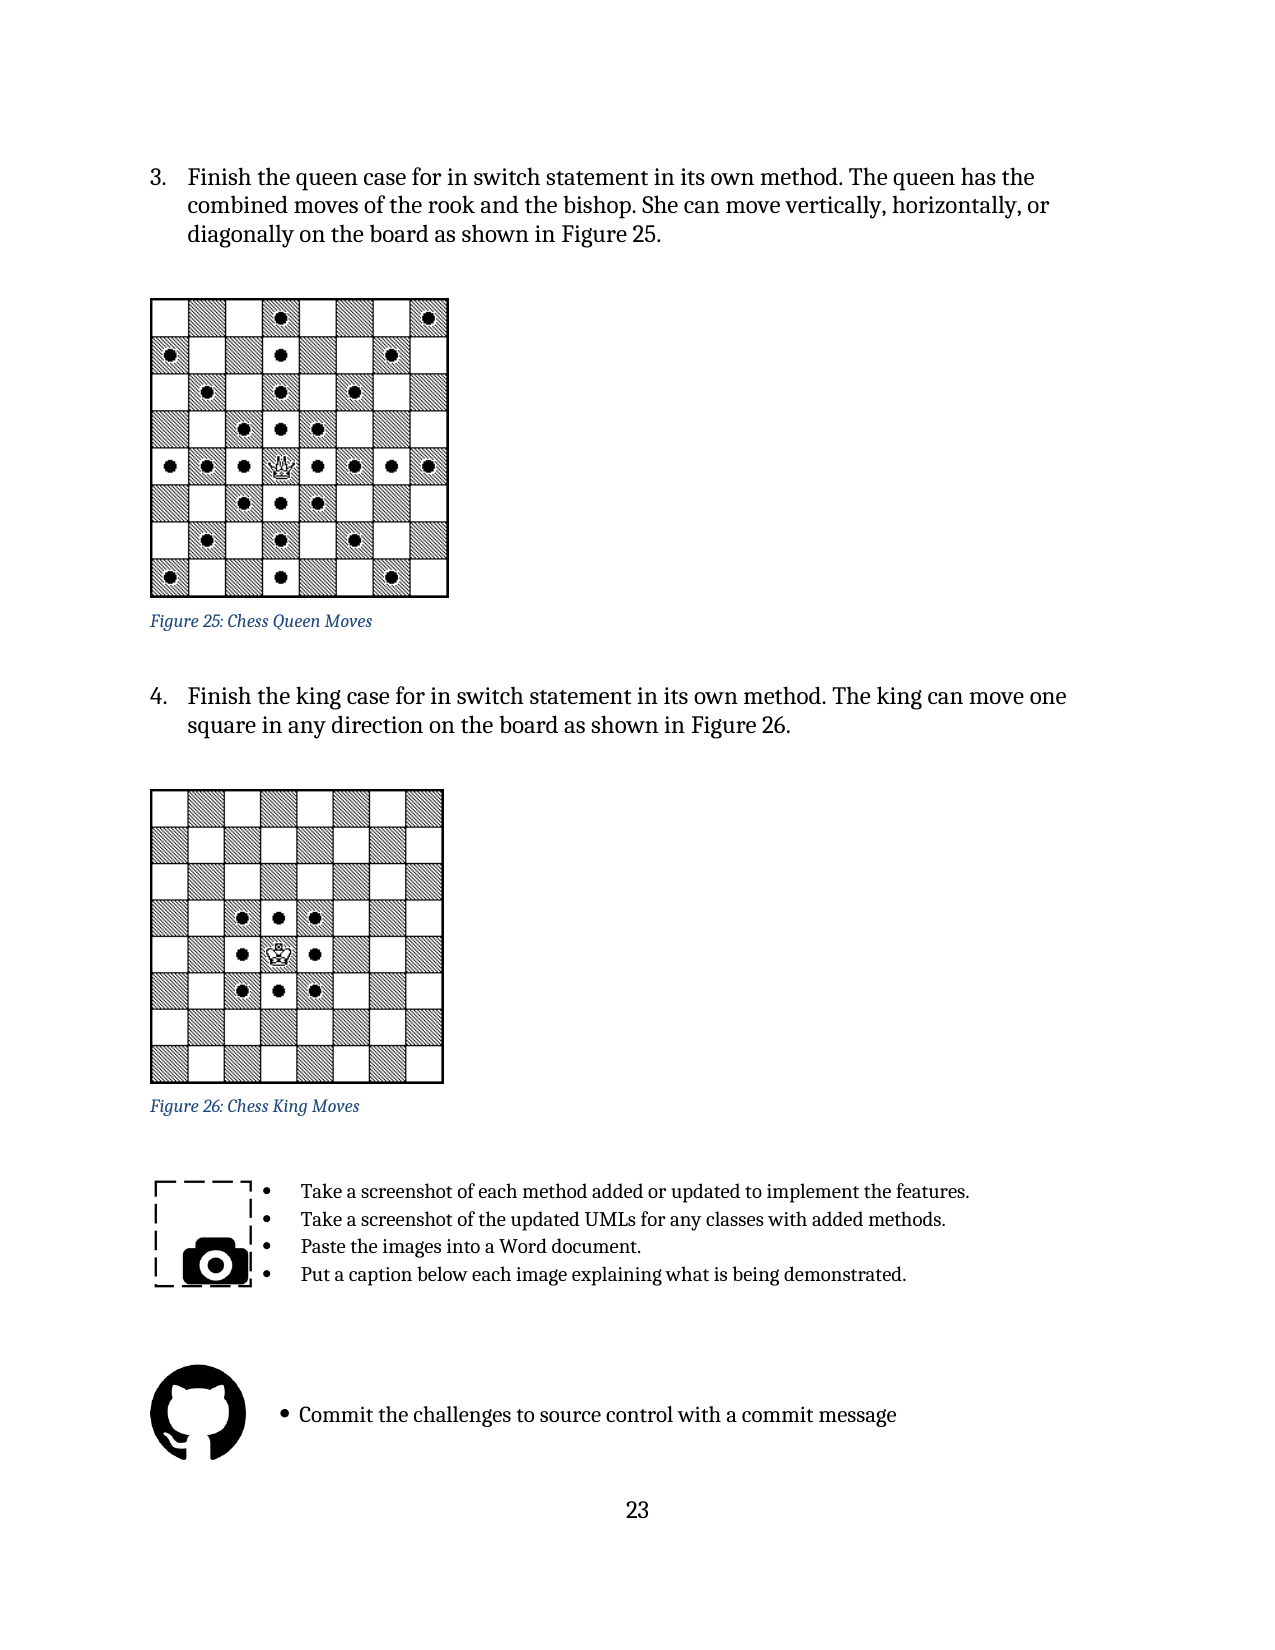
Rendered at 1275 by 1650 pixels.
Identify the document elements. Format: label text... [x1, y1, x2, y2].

list Finish the queen case for in switch statement in its own method. The queen has the combined moves of the rook and the bishop. She can move vertically, horizontally, or diagonally on the board as shown in Figure 25. [150, 162, 1125, 249]
picture [150, 298, 449, 598]
picture [150, 1175, 255, 1293]
picture [151, 790, 443, 1083]
list Finish the king case for in switch statement in its own method. The king can move one square in any direction on the board as shown in Figure 26. [150, 682, 1125, 739]
picture [150, 1363, 246, 1461]
